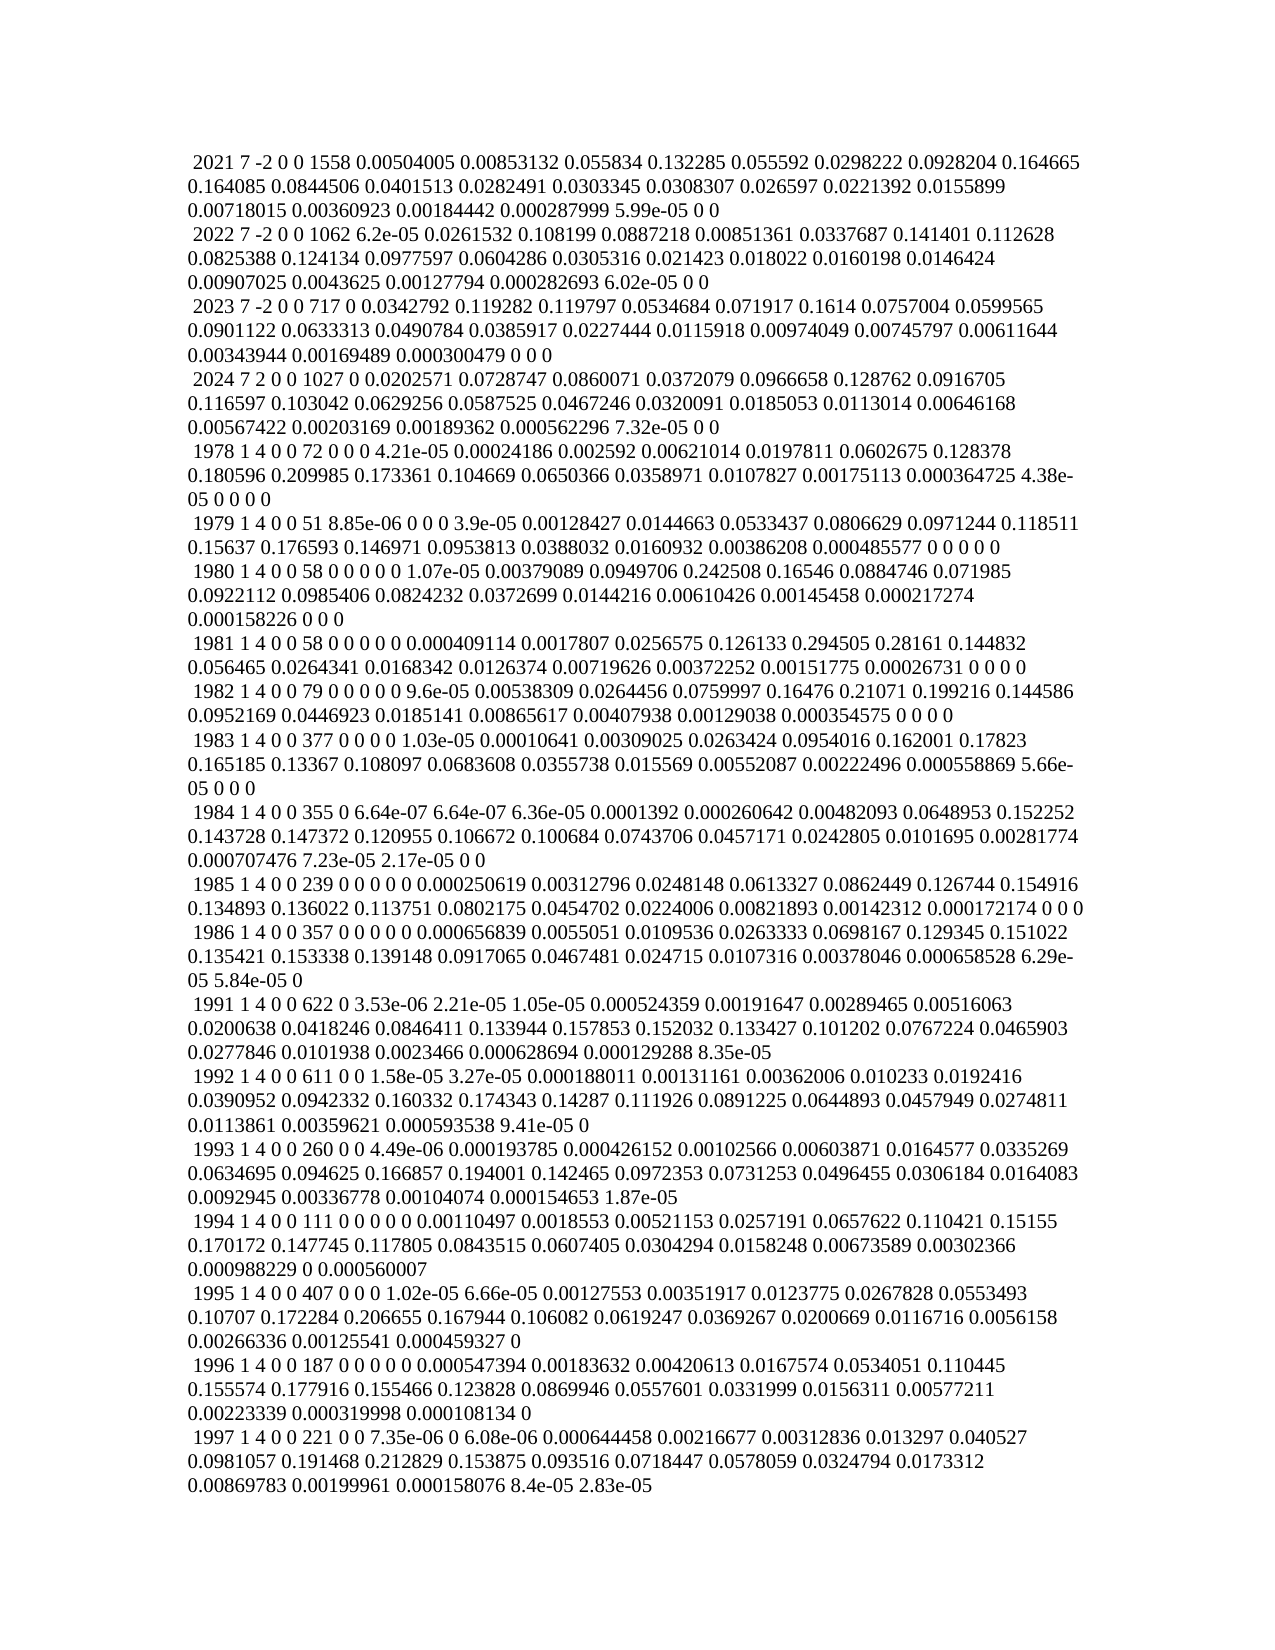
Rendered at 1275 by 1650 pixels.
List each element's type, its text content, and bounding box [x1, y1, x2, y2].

text 1996 1 4 0 0 187 0 0 0 0 0 0.000547394 0.00183632 0.00420613 0.0167574 0.0534051 0.110445 0.155574 0.177916 0.155466 0.123828 0.0869946 0.0557601 0.0331999 0.0156311 0.00577211 0.00223339 0.000319998 0.000108134 0 [187, 1353, 1087, 1425]
text 1986 1 4 0 0 357 0 0 0 0 0 0.000656839 0.0055051 0.0109536 0.0263333 0.0698167 0.129345 0.151022 0.135421 0.153338 0.139148 0.0917065 0.0467481 0.024715 0.0107316 0.00378046 0.000658528 6.29e-05 5.84e-05 0 [187, 920, 1087, 992]
text 2021 7 -2 0 0 1558 0.00504005 0.00853132 0.055834 0.132285 0.055592 0.0298222 0.0928204 0.164665 0.164085 0.0844506 0.0401513 0.0282491 0.0303345 0.0308307 0.026597 0.0221392 0.0155899 0.00718015 0.00360923 0.00184442 0.000287999 5.99e-05 0 0 [187, 150, 1087, 222]
text 1985 1 4 0 0 239 0 0 0 0 0 0.000250619 0.00312796 0.0248148 0.0613327 0.0862449 0.126744 0.154916 0.134893 0.136022 0.113751 0.0802175 0.0454702 0.0224006 0.00821893 0.00142312 0.000172174 0 0 0 [187, 872, 1087, 920]
text 1997 1 4 0 0 221 0 0 7.35e-06 0 6.08e-06 0.000644458 0.00216677 0.00312836 0.013297 0.040527 0.0981057 0.191468 0.212829 0.153875 0.093516 0.0718447 0.0578059 0.0324794 0.0173312 0.00869783 0.00199961 0.000158076 8.4e-05 2.83e-05 [187, 1425, 1087, 1497]
text 1991 1 4 0 0 622 0 3.53e-06 2.21e-05 1.05e-05 0.000524359 0.00191647 0.00289465 0.00516063 0.0200638 0.0418246 0.0846411 0.133944 0.157853 0.152032 0.133427 0.101202 0.0767224 0.0465903 0.0277846 0.0101938 0.0023466 0.000628694 0.000129288 8.35e-05 [187, 992, 1087, 1064]
text 2023 7 -2 0 0 717 0 0.0342792 0.119282 0.119797 0.0534684 0.071917 0.1614 0.0757004 0.0599565 0.0901122 0.0633313 0.0490784 0.0385917 0.0227444 0.0115918 0.00974049 0.00745797 0.00611644 0.00343944 0.00169489 0.000300479 0 0 0 [187, 294, 1087, 367]
text 1993 1 4 0 0 260 0 0 4.49e-06 0.000193785 0.000426152 0.00102566 0.00603871 0.0164577 0.0335269 0.0634695 0.094625 0.166857 0.194001 0.142465 0.0972353 0.0731253 0.0496455 0.0306184 0.0164083 0.0092945 0.00336778 0.00104074 0.000154653 1.87e-05 [187, 1137, 1087, 1209]
text 1984 1 4 0 0 355 0 6.64e-07 6.64e-07 6.36e-05 0.0001392 0.000260642 0.00482093 0.0648953 0.152252 0.143728 0.147372 0.120955 0.106672 0.100684 0.0743706 0.0457171 0.0242805 0.0101695 0.00281774 0.000707476 7.23e-05 2.17e-05 0 0 [187, 800, 1087, 872]
text 1982 1 4 0 0 79 0 0 0 0 0 9.6e-05 0.00538309 0.0264456 0.0759997 0.16476 0.21071 0.199216 0.144586 0.0952169 0.0446923 0.0185141 0.00865617 0.00407938 0.00129038 0.000354575 0 0 0 0 [187, 679, 1087, 727]
text 2024 7 2 0 0 1027 0 0.0202571 0.0728747 0.0860071 0.0372079 0.0966658 0.128762 0.0916705 0.116597 0.103042 0.0629256 0.0587525 0.0467246 0.0320091 0.0185053 0.0113014 0.00646168 0.00567422 0.00203169 0.00189362 0.000562296 7.32e-05 0 0 [187, 367, 1087, 439]
text 1981 1 4 0 0 58 0 0 0 0 0 0.000409114 0.0017807 0.0256575 0.126133 0.294505 0.28161 0.144832 0.056465 0.0264341 0.0168342 0.0126374 0.00719626 0.00372252 0.00151775 0.00026731 0 0 0 0 [187, 631, 1087, 679]
text 1995 1 4 0 0 407 0 0 0 1.02e-05 6.66e-05 0.00127553 0.00351917 0.0123775 0.0267828 0.0553493 0.10707 0.172284 0.206655 0.167944 0.106082 0.0619247 0.0369267 0.0200669 0.0116716 0.0056158 0.00266336 0.00125541 0.000459327 0 [187, 1281, 1087, 1353]
text 1983 1 4 0 0 377 0 0 0 0 1.03e-05 0.00010641 0.00309025 0.0263424 0.0954016 0.162001 0.17823 0.165185 0.13367 0.108097 0.0683608 0.0355738 0.015569 0.00552087 0.00222496 0.000558869 5.66e-05 0 0 0 [187, 727, 1087, 800]
text 1978 1 4 0 0 72 0 0 0 4.21e-05 0.00024186 0.002592 0.00621014 0.0197811 0.0602675 0.128378 0.180596 0.209985 0.173361 0.104669 0.0650366 0.0358971 0.0107827 0.00175113 0.000364725 4.38e-05 0 0 0 0 [187, 439, 1087, 511]
text 1979 1 4 0 0 51 8.85e-06 0 0 0 3.9e-05 0.00128427 0.0144663 0.0533437 0.0806629 0.0971244 0.118511 0.15637 0.176593 0.146971 0.0953813 0.0388032 0.0160932 0.00386208 0.000485577 0 0 0 0 0 [187, 511, 1087, 559]
text 1980 1 4 0 0 58 0 0 0 0 0 1.07e-05 0.00379089 0.0949706 0.242508 0.16546 0.0884746 0.071985 0.0922112 0.0985406 0.0824232 0.0372699 0.0144216 0.00610426 0.00145458 0.000217274 0.000158226 0 0 0 [187, 559, 1087, 631]
text 1992 1 4 0 0 611 0 0 1.58e-05 3.27e-05 0.000188011 0.00131161 0.00362006 0.010233 0.0192416 0.0390952 0.0942332 0.160332 0.174343 0.14287 0.111926 0.0891225 0.0644893 0.0457949 0.0274811 0.0113861 0.00359621 0.000593538 9.41e-05 0 [187, 1064, 1087, 1137]
text 2022 7 -2 0 0 1062 6.2e-05 0.0261532 0.108199 0.0887218 0.00851361 0.0337687 0.141401 0.112628 0.0825388 0.124134 0.0977597 0.0604286 0.0305316 0.021423 0.018022 0.0160198 0.0146424 0.00907025 0.0043625 0.00127794 0.000282693 6.02e-05 0 0 [187, 222, 1087, 294]
text 1994 1 4 0 0 111 0 0 0 0 0 0.00110497 0.0018553 0.00521153 0.0257191 0.0657622 0.110421 0.15155 0.170172 0.147745 0.117805 0.0843515 0.0607405 0.0304294 0.0158248 0.00673589 0.00302366 0.000988229 0 0.000560007 [187, 1209, 1087, 1281]
